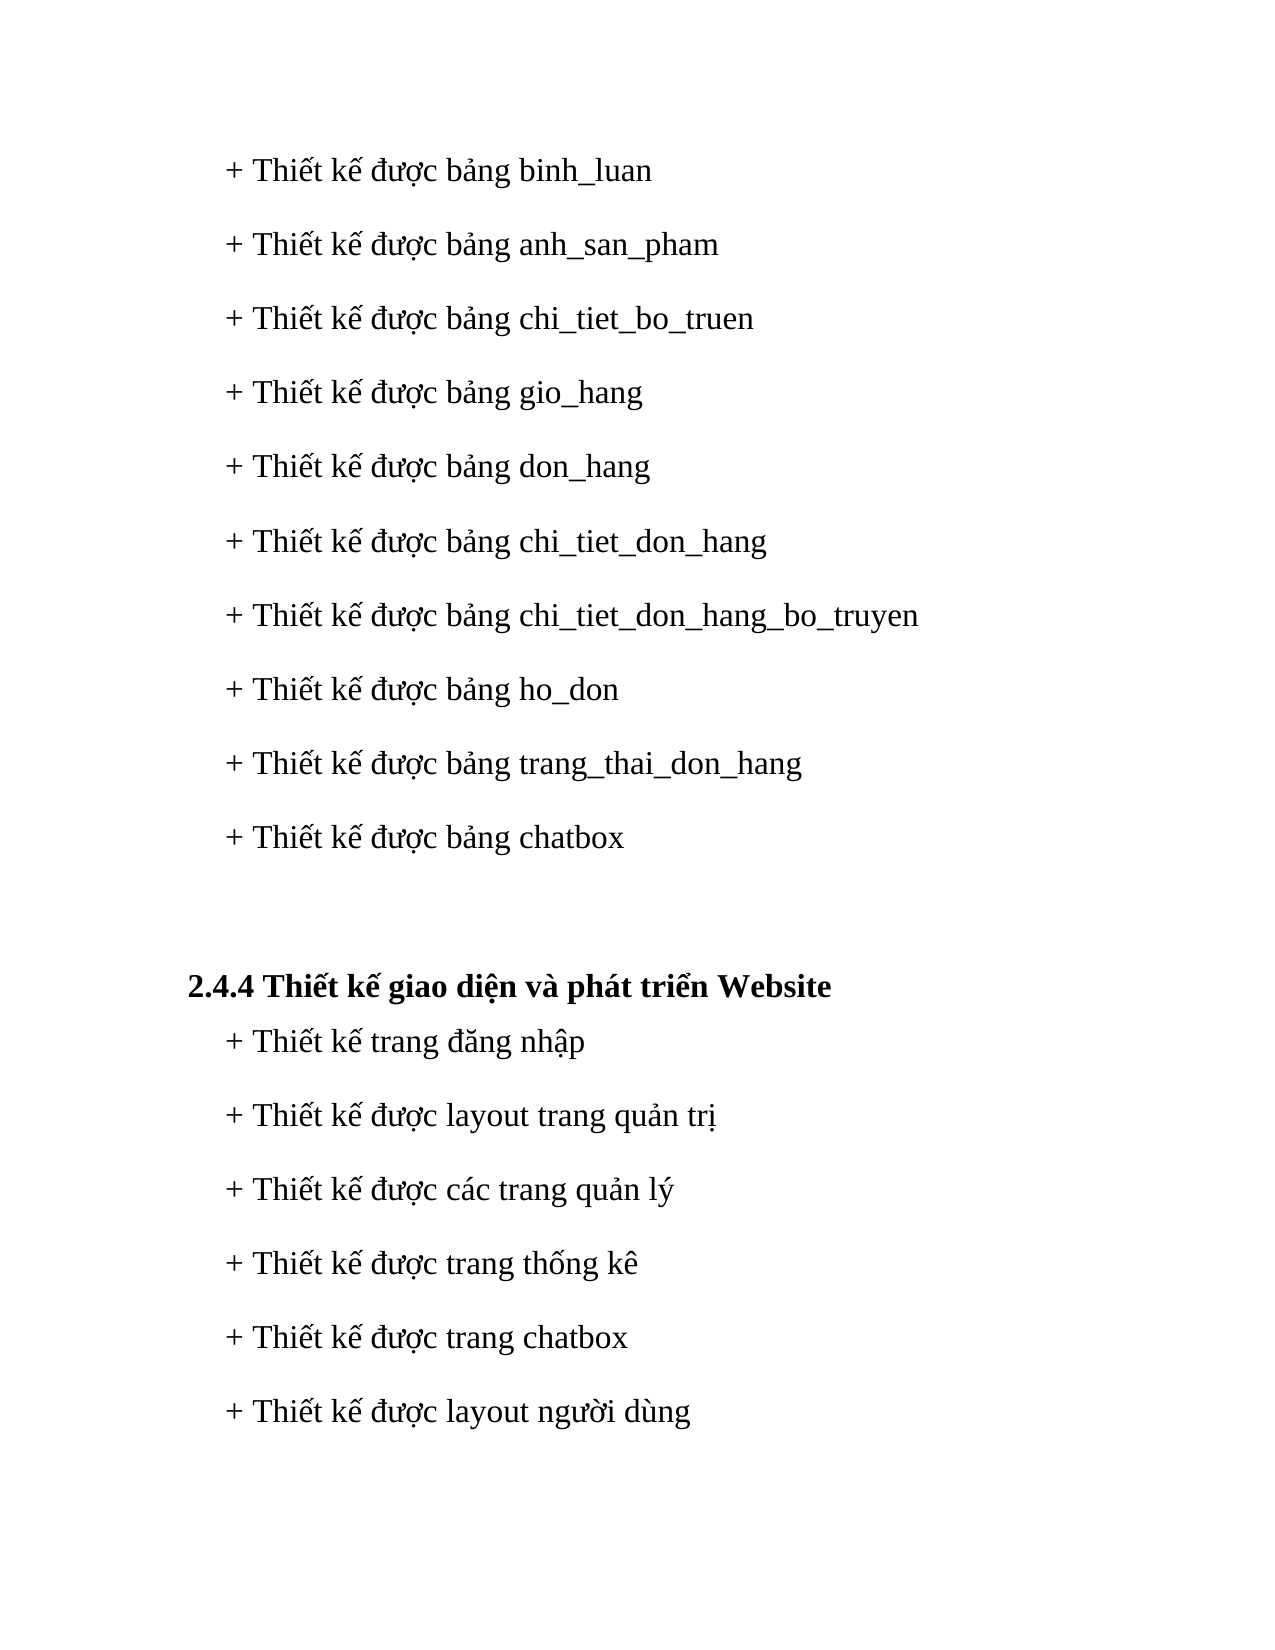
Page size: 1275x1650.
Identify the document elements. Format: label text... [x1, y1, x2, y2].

text + Thiết kế được bảng chi_tiet_don_hang [150, 521, 1125, 559]
text + Thiết kế được layout người dùng [150, 1392, 1125, 1430]
text + Thiết kế được trang thống kê [150, 1243, 1125, 1282]
text + Thiết kế được bảng don_hang [150, 447, 1125, 485]
text + Thiết kế được bảng chatbox [150, 817, 1125, 856]
text + Thiết kế được bảng trang_thai_don_hang [150, 743, 1125, 782]
text + Thiết kế được bảng chi_tiet_bo_truen [150, 298, 1125, 337]
text + Thiết kế được bảng gio_hang [150, 372, 1125, 411]
text + Thiết kế được các trang quản lý [150, 1169, 1125, 1207]
text + Thiết kế được trang chatbox [150, 1317, 1125, 1356]
text + Thiết kế được bảng anh_san_pham [150, 224, 1125, 262]
subtitle 2.4.4 Thiết kế giao diện và phát triển Website [187, 966, 1125, 1004]
text + Thiết kế được bảng ho_don [150, 669, 1125, 707]
text + Thiết kế được layout trang quản trị [150, 1095, 1125, 1133]
text + Thiết kế được bảng binh_luan [150, 150, 1125, 188]
text + Thiết kế trang đăng nhập [150, 1021, 1125, 1059]
text + Thiết kế được bảng chi_tiet_don_hang_bo_truyen [150, 595, 1125, 633]
